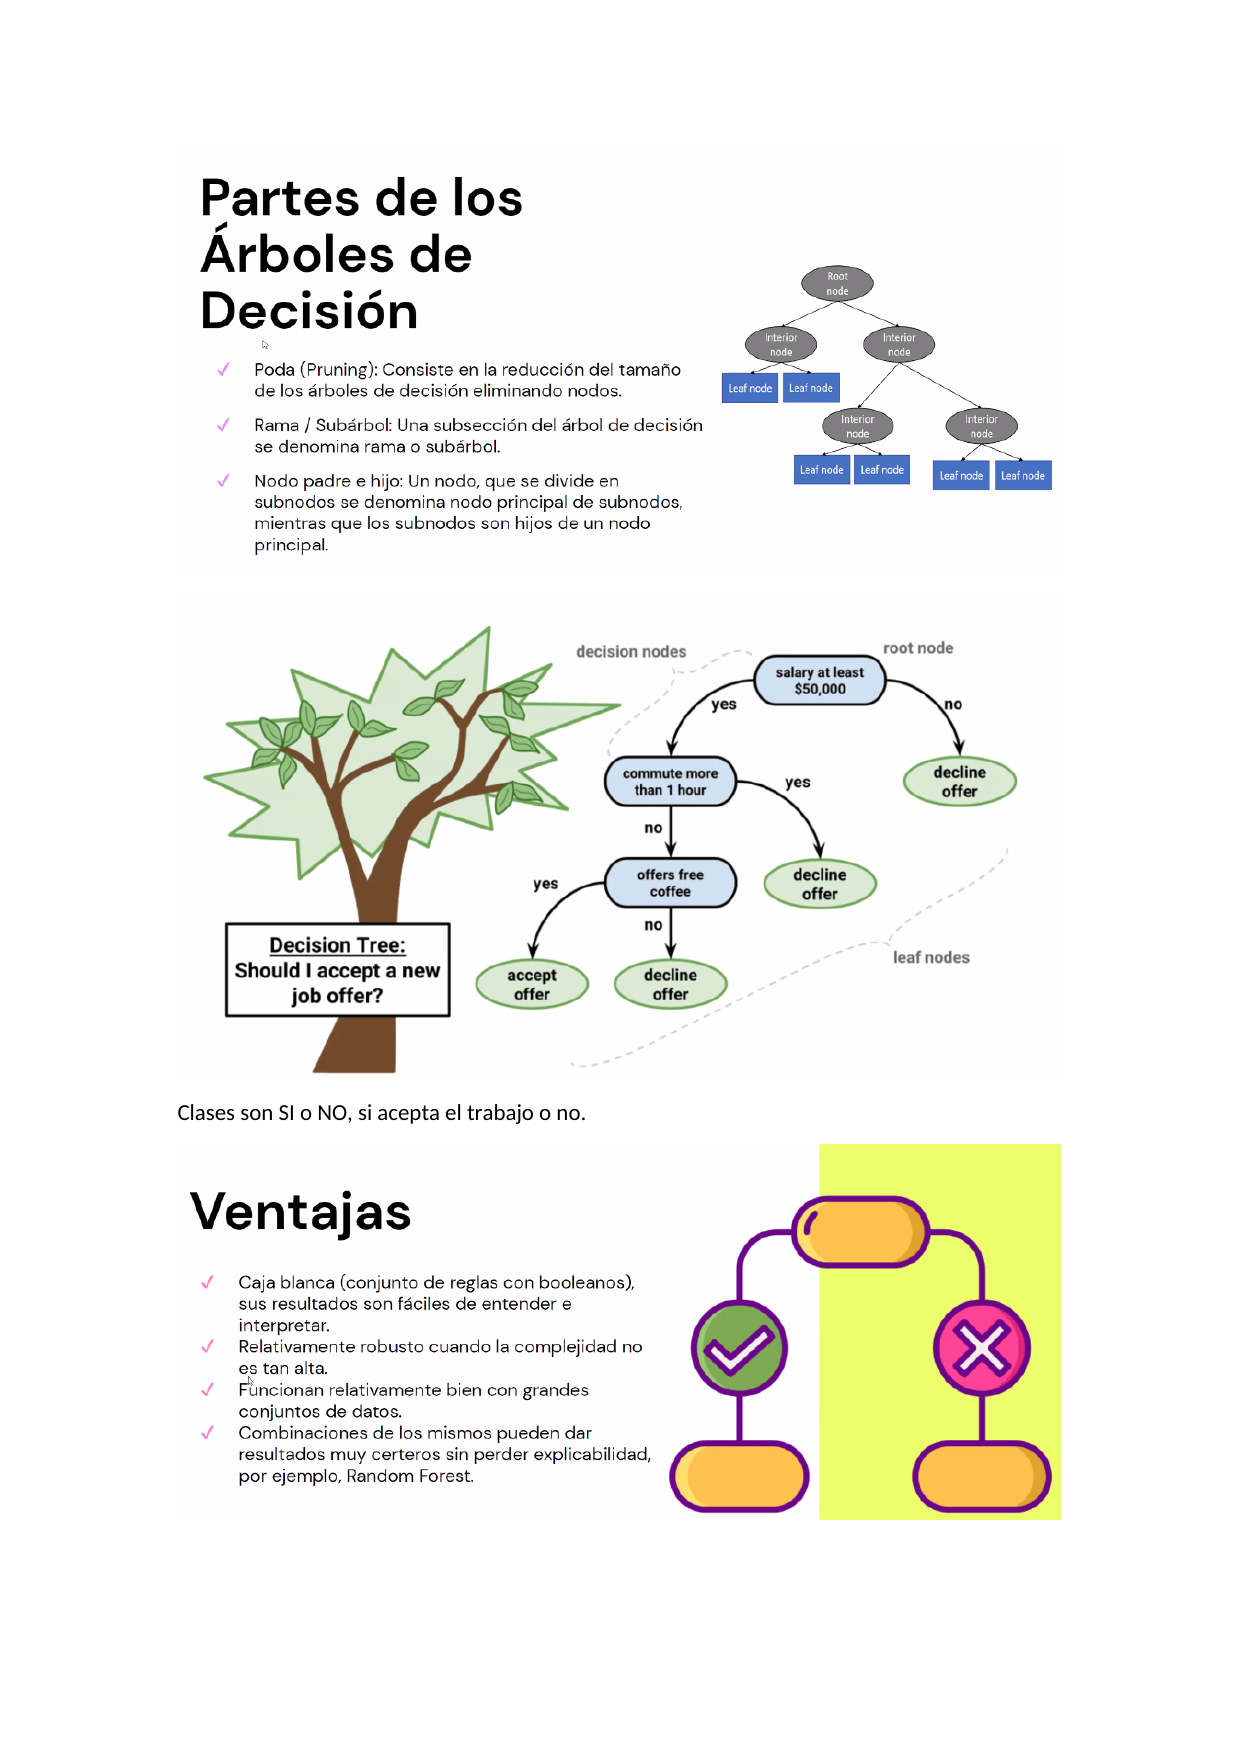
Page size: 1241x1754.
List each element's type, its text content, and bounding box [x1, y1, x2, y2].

picture [177, 1144, 1062, 1520]
text Clases son SI o NO, si acepta el trabajo o no. [177, 1098, 1063, 1126]
picture [177, 147, 1063, 573]
picture [177, 591, 1063, 1079]
